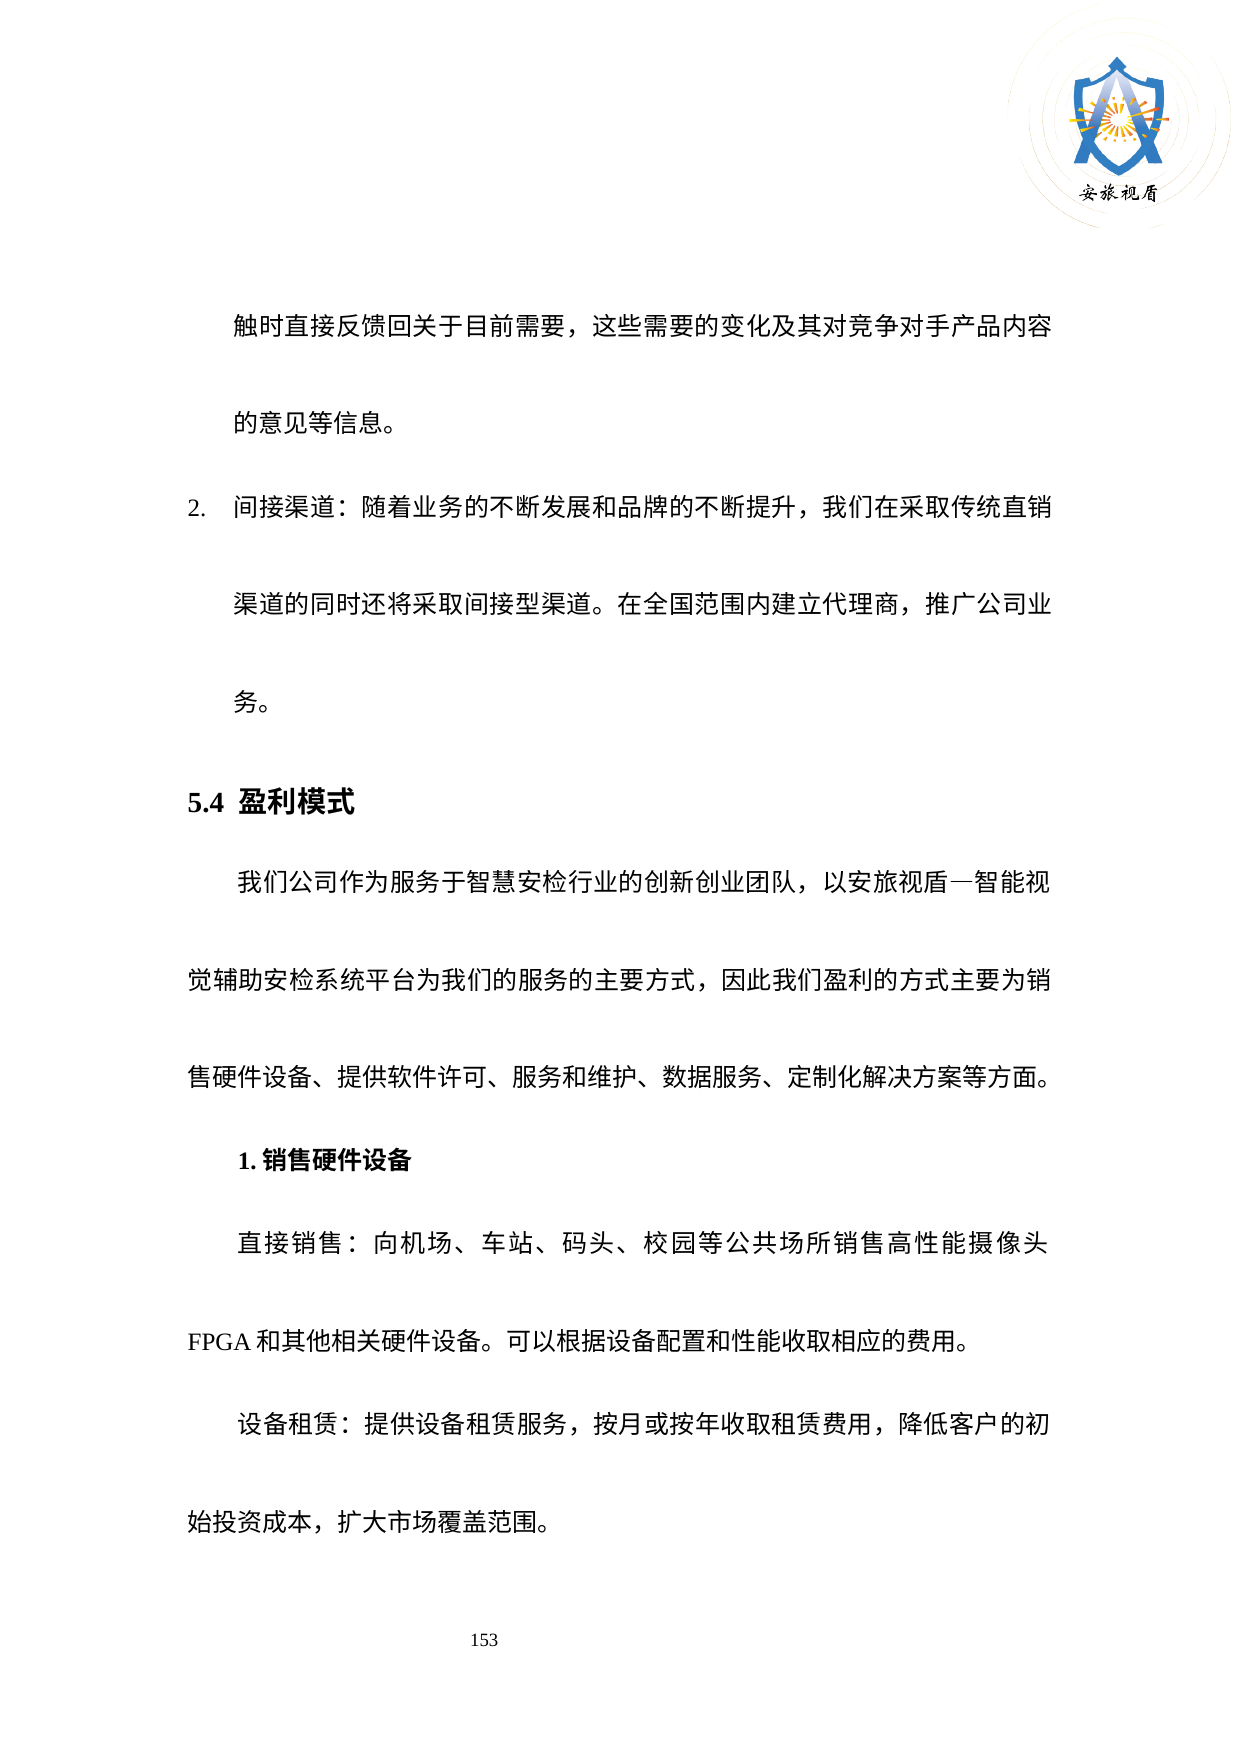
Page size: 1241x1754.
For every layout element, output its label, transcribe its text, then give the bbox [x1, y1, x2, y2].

text 设备租赁：提供设备租赁服务，按月或按年收取租赁费用，降低客户的初始投资成本，扩大市场覆盖范围。 [187, 1390, 1053, 1553]
text 直接销售：向机场、车站、码头、校园等公共场所销售高性能摄像头、FPGA和其他相关硬件设备。可以根据设备配置和性能收取相应的费用。 [187, 1209, 1053, 1372]
text 1. 销售硬件设备 [187, 1126, 1053, 1191]
text 我们公司作为服务于智慧安检行业的创新创业团队，以安旅视盾—智能视觉辅助安检系统平台为我们的服务的主要方式，因此我们盈利的方式主要为销售硬件设备、提供软件许可、服务和维护、数据服务、定制化解决方案等方面。 [187, 848, 1053, 1108]
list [187, 162, 1053, 454]
picture [1007, 4, 1231, 228]
subtitle 5.4 盈利模式 [187, 767, 1053, 832]
list 间接渠道：随着业务的不断发展和品牌的不断提升，我们在采取传统直销渠道的同时还将采取间接型渠道。在全国范围内建立代理商，推广公司业务。 [187, 473, 1053, 733]
